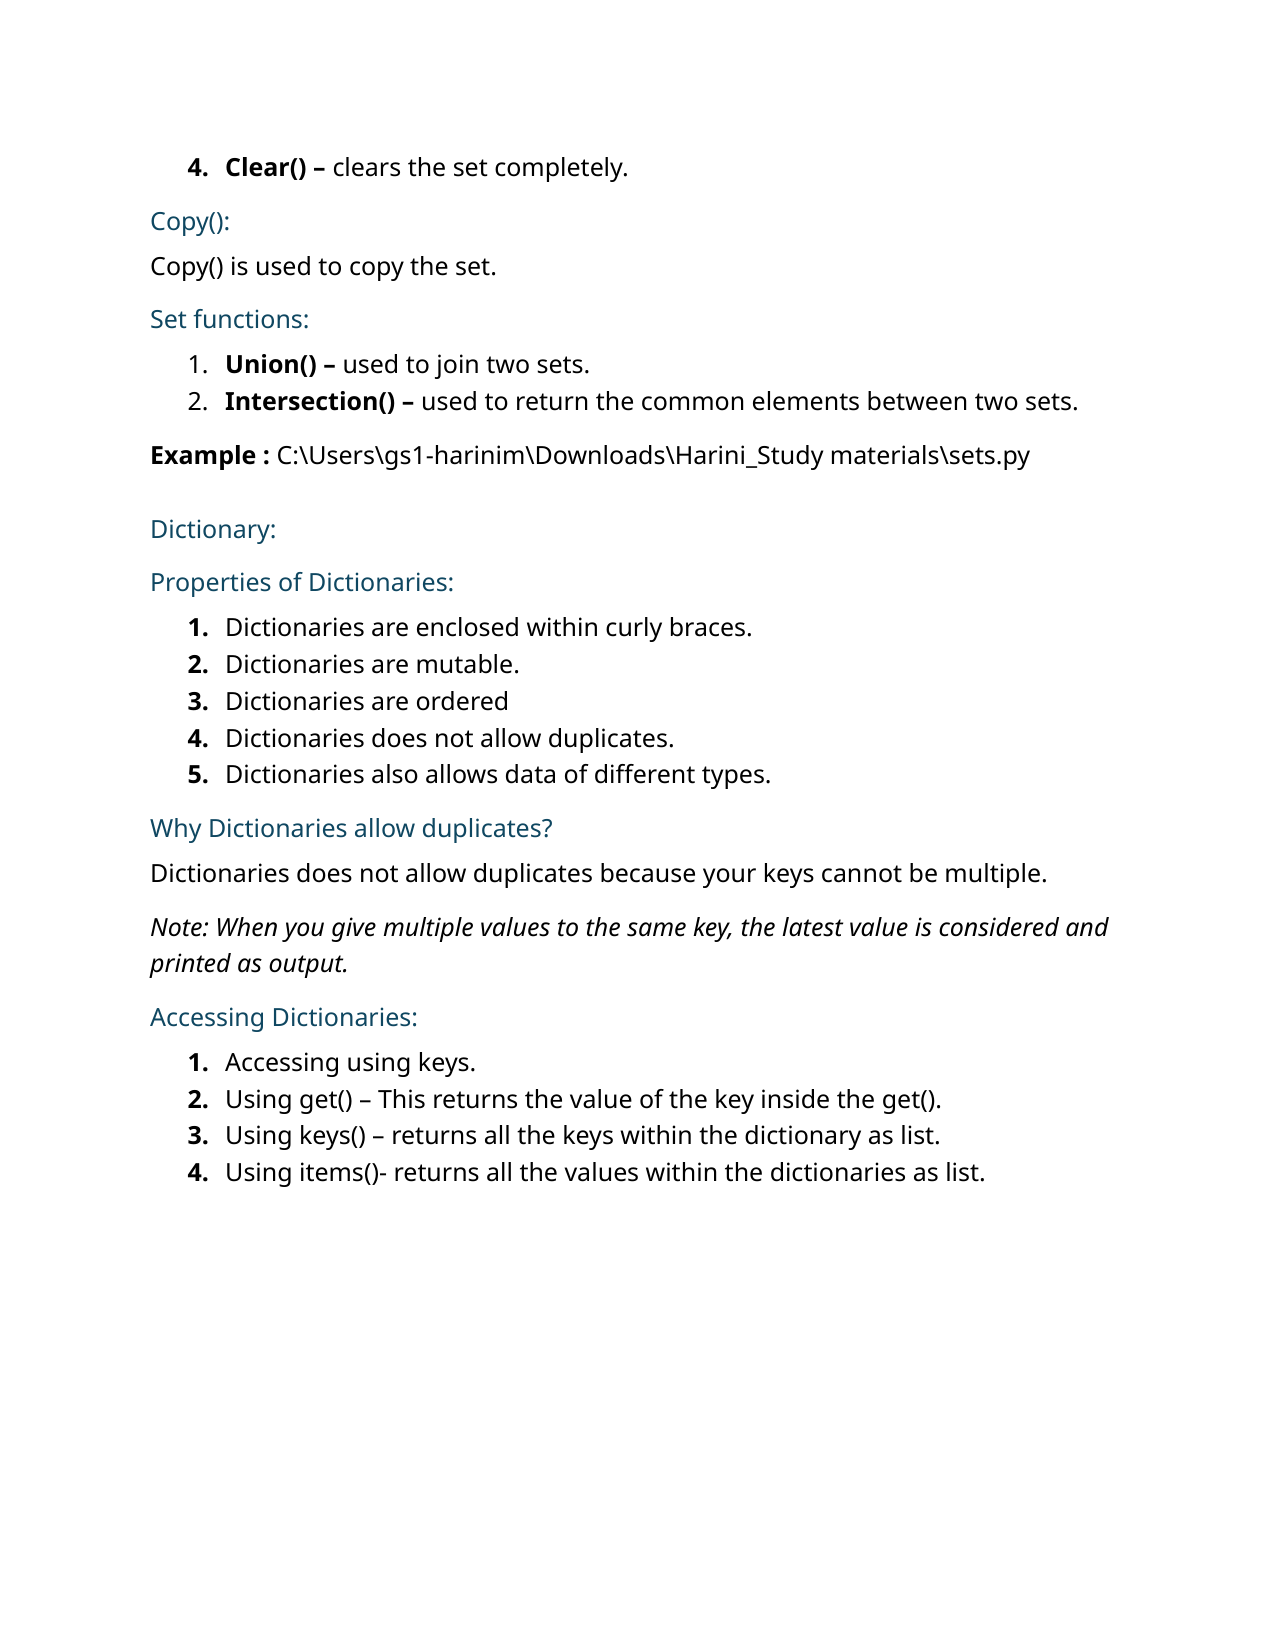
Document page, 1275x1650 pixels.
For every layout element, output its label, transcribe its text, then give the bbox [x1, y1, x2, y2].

subtitle Why Dictionaries allow duplicates? [150, 811, 1125, 845]
list Accessing using keys. [187, 1044, 1125, 1078]
text Note: When you give multiple values to the same key, the latest value is considered and printed as output. [150, 909, 1125, 980]
subtitle Dictionary: [150, 512, 1125, 546]
text Dictionaries does not allow duplicates because your keys cannot be multiple. [150, 856, 1125, 890]
list Dictionaries are enclosed within curly braces. [187, 610, 1125, 644]
subtitle Accessing Dictionaries: [150, 999, 1125, 1033]
list Dictionaries are mutable. [187, 647, 1125, 681]
subtitle Copy(): [150, 203, 1125, 237]
subtitle Set functions: [150, 302, 1125, 336]
list Union() – used to join two sets. [187, 347, 1125, 381]
text Copy() is used to copy the set. [150, 248, 1125, 283]
list Using get() – This returns the value of the key inside the get(). [187, 1081, 1125, 1115]
list Intersection() – used to return the common elements between two sets. [187, 384, 1125, 418]
list Clear() – clears the set completely. [187, 150, 1125, 184]
subtitle Properties of Dictionaries: [150, 565, 1125, 599]
list Using items()- returns all the values within the dictionaries as list. [187, 1155, 1125, 1189]
list Dictionaries does not allow duplicates. [187, 720, 1125, 754]
list Dictionaries also allows data of different types. [187, 757, 1125, 791]
list Dictionaries are ordered [187, 684, 1125, 718]
list Using keys() – returns all the keys within the dictionary as list. [187, 1118, 1125, 1152]
text Example : C:\Users\gs1-harinim\Downloads\Harini_Study materials\sets.py [150, 437, 1125, 471]
